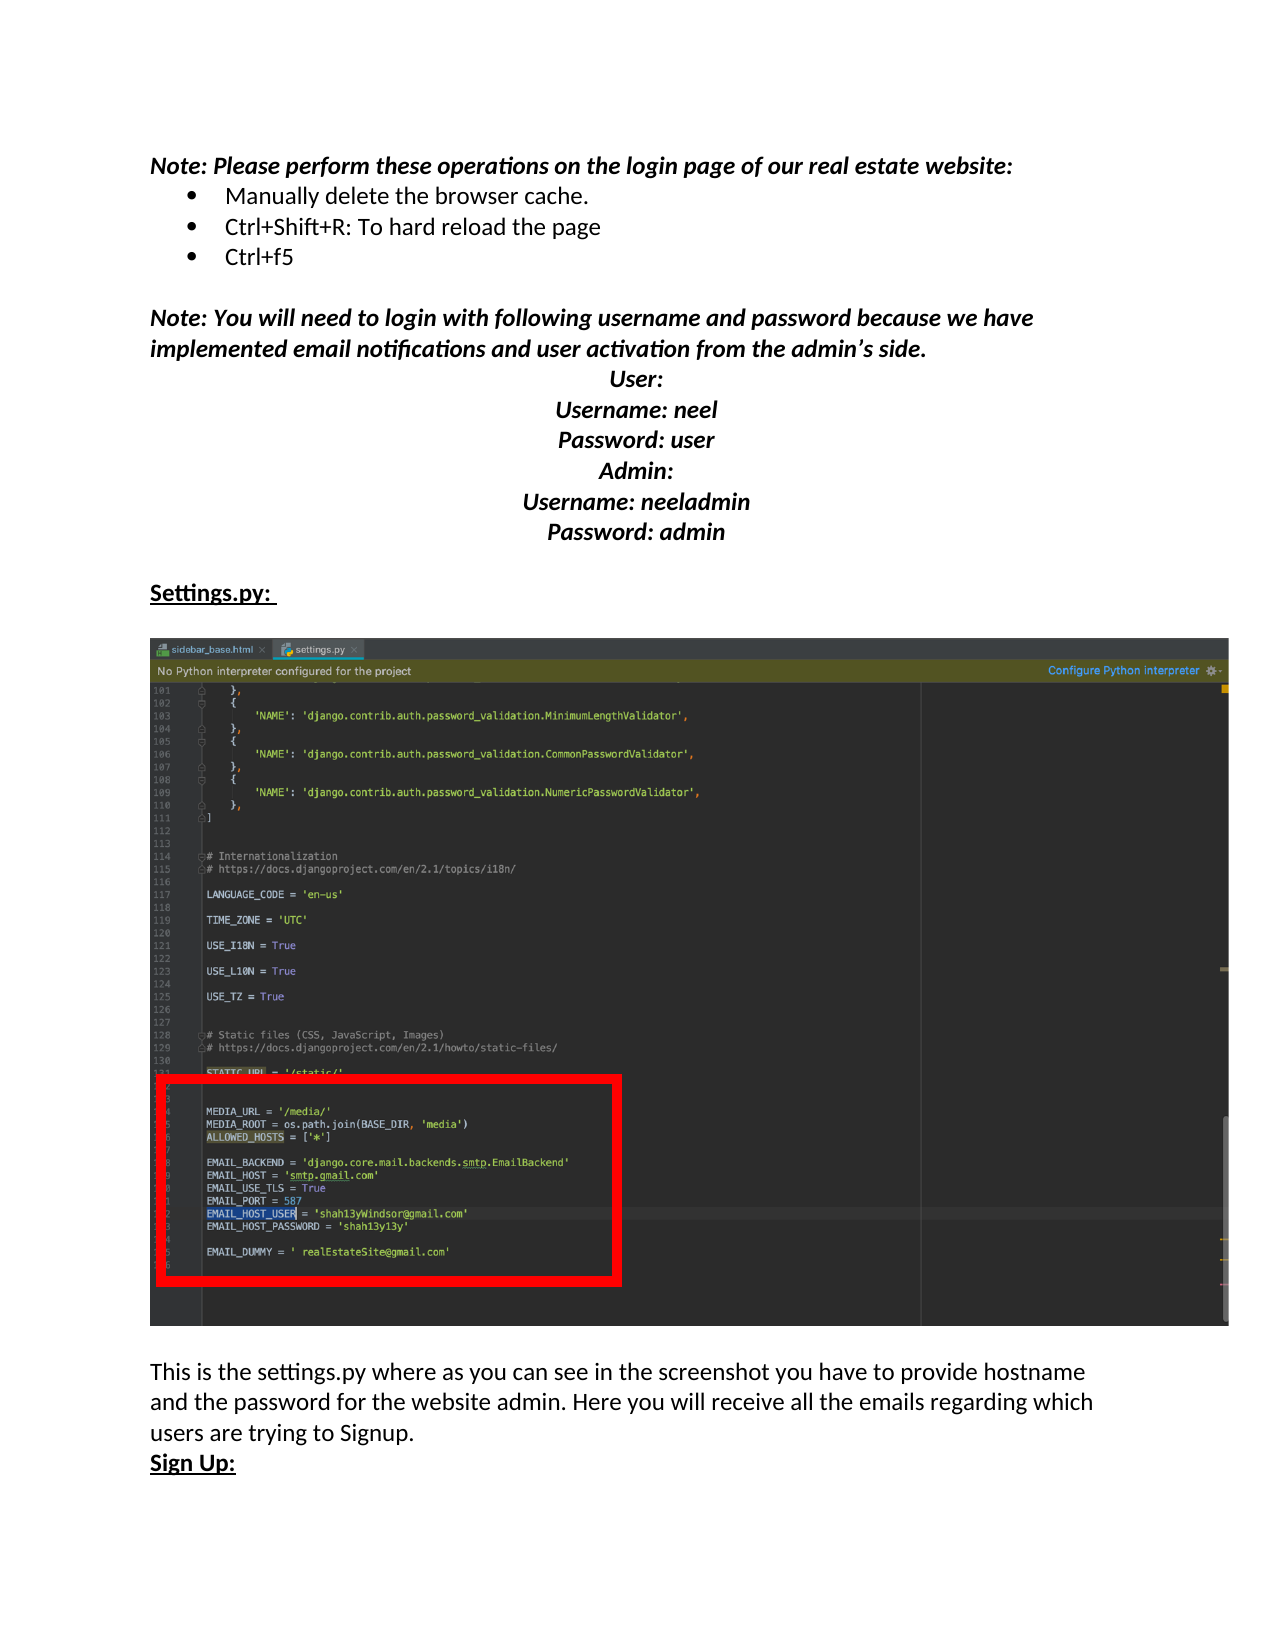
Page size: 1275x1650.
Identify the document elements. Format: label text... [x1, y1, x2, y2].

text Sign Up: [150, 1447, 1125, 1478]
text This is the settings.py where as you can see in the screenshot you have to provide hostname and the password for the website admin. Here you will receive all the emails regarding which users are trying to Signup. [150, 1356, 1125, 1447]
list Manually delete the browser cache. [187, 181, 1125, 211]
text Username: neel [150, 394, 1125, 425]
text Username: neeladmin [150, 486, 1125, 516]
text User: [150, 364, 1125, 394]
list Ctrl+f5 [187, 242, 1125, 272]
text Admin: [150, 455, 1125, 486]
text Password: user [150, 425, 1125, 455]
text Note: You will need to login with following username and password because we have implemented email notifications and user activation from the admin’s side. [150, 303, 1125, 364]
picture [150, 638, 1229, 1326]
text Settings.py: [150, 577, 1125, 608]
text Password: admin [150, 516, 1125, 547]
text Note: Please perform these operations on the login page of our real estate website: [150, 150, 1125, 181]
list Ctrl+Shift+R: To hard reload the page [187, 211, 1125, 242]
